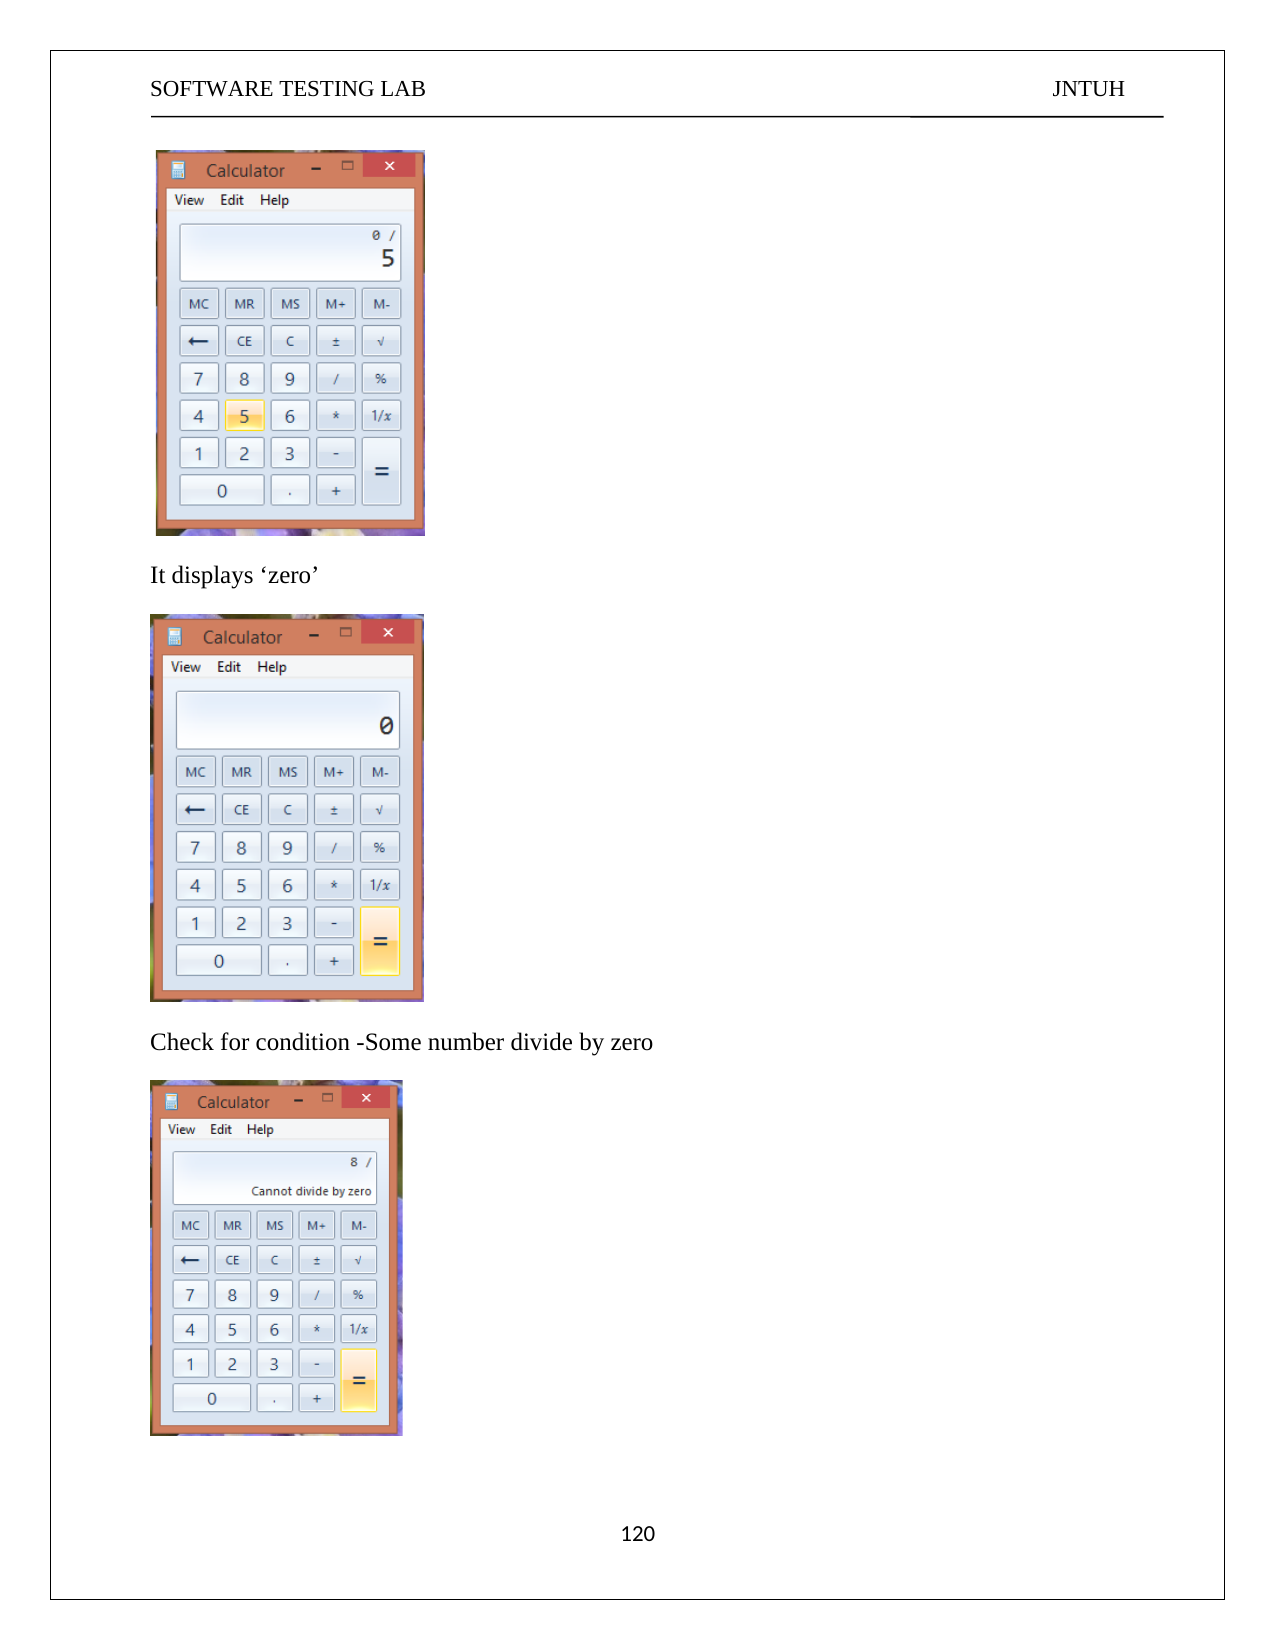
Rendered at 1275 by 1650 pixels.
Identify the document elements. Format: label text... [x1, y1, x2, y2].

picture [150, 614, 424, 1002]
text It displays ‘zero’ [150, 560, 1125, 589]
text Check for condition -Some number divide by zero [150, 1027, 1125, 1056]
picture [150, 1080, 403, 1436]
picture [155, 150, 425, 536]
